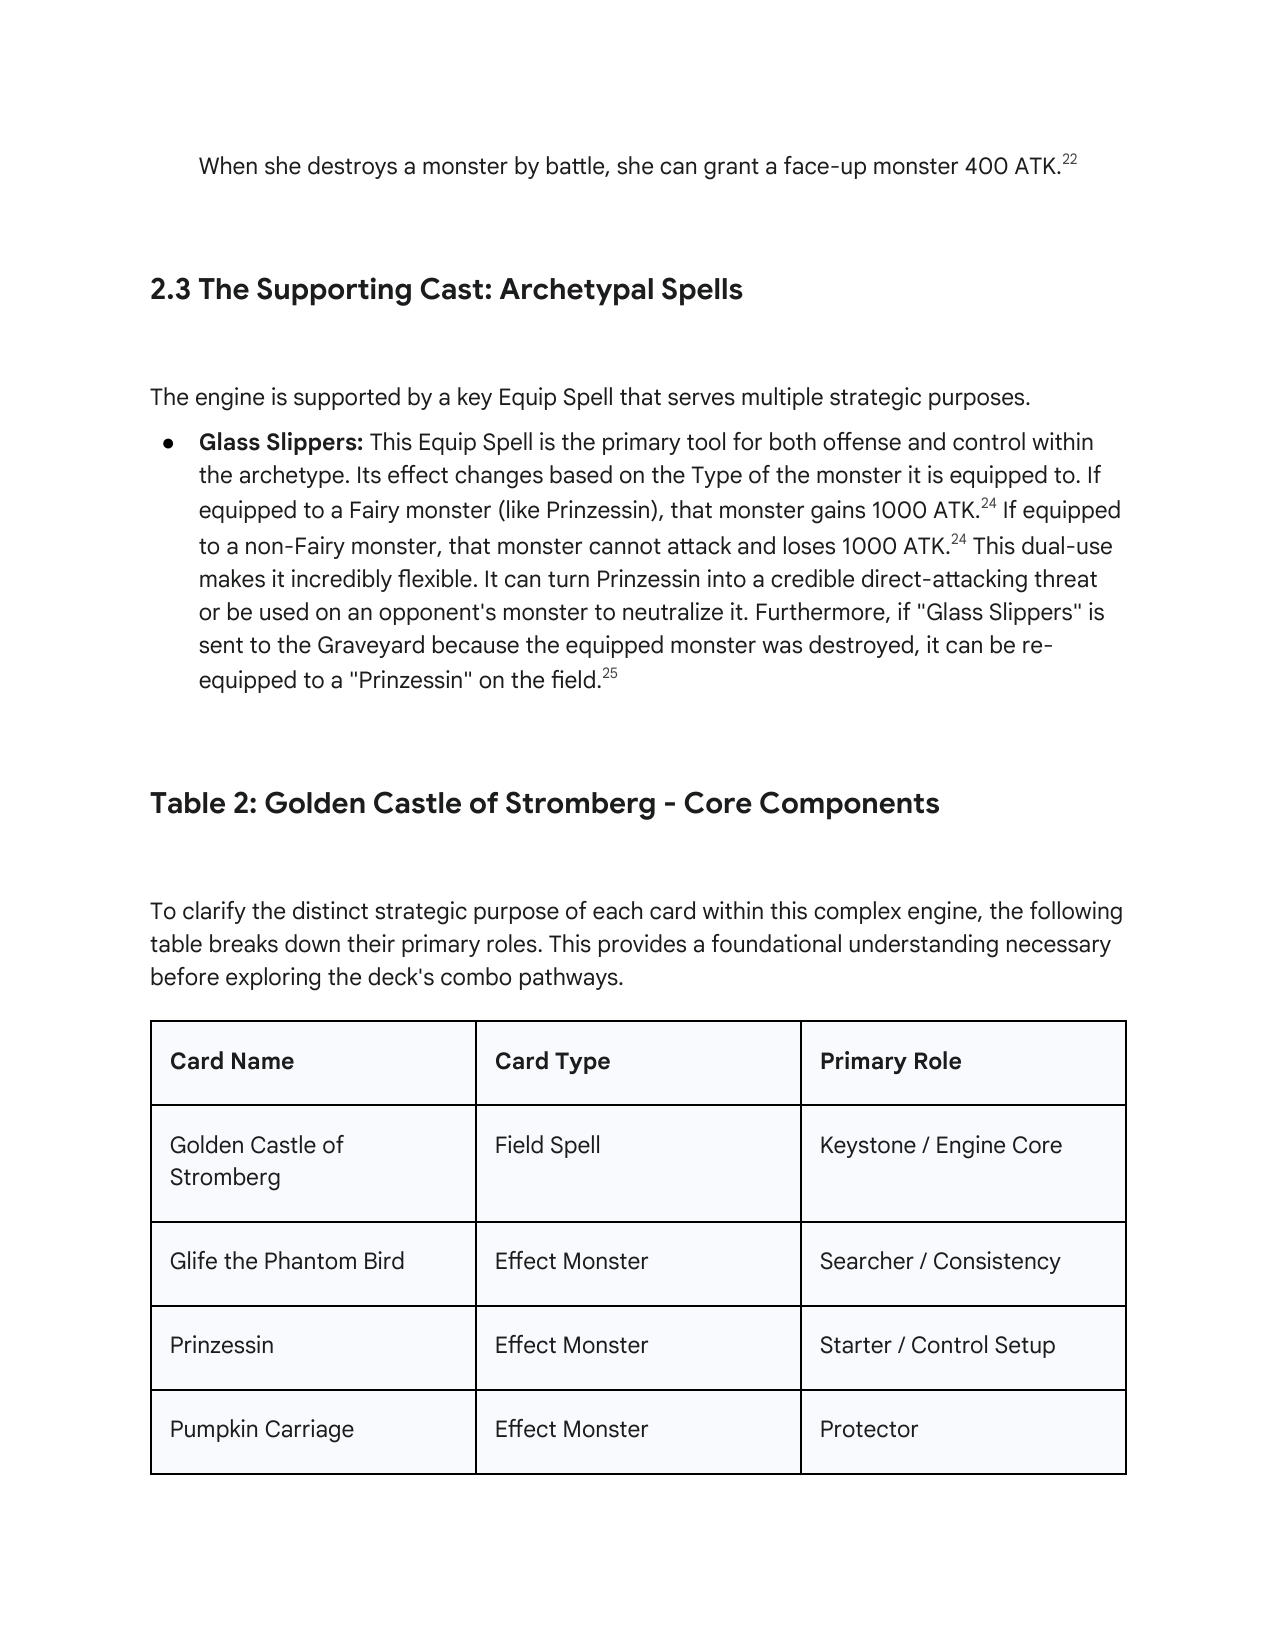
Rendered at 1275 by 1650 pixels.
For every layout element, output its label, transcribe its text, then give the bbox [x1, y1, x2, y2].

table_cell Golden Castle of Stromberg [152, 1106, 475, 1221]
table_header Primary Role [802, 1022, 1125, 1104]
table_cell Protector [802, 1391, 1125, 1473]
table_cell Prinzessin [152, 1307, 475, 1389]
table_cell Searcher / Consistency [802, 1223, 1125, 1305]
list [161, 150, 1125, 181]
table_cell Effect Monster [477, 1223, 800, 1305]
table_header Card Name [152, 1022, 475, 1104]
table_header Card Type [477, 1022, 800, 1104]
table_cell Pumpkin Carriage [152, 1391, 475, 1473]
list Glass Slippers: This Equip Spell is the primary tool for both offense and control within the archetype. Its effect changes based on the Type of the monster it is equipped to. If equipped to a Fairy monster (like Prinzessin), that monster gains 1000 ATK.24 If equipped to a non-Fairy monster, that monster cannot attack and loses 1000 ATK.24 This dual-use makes it incredibly flexible. It can turn Prinzessin into a credible direct-attacking threat or be used on an opponent's monster to neutralize it. Furthermore, if "Glass Slippers" is sent to the Graveyard because the equipped monster was destroyed, it can be re-equipped to a "Prinzessin" on the field.25 [161, 428, 1125, 695]
text The engine is supported by a key Equip Spell that serves multiple strategic purposes. [150, 383, 1125, 412]
table_cell Effect Monster [477, 1391, 800, 1473]
subtitle Table 2: Golden Castle of Stromberg - Core Components [150, 785, 1125, 822]
table_cell Field Spell [477, 1106, 800, 1221]
subtitle 2.3 The Supporting Cast: Archetypal Spells [150, 271, 1125, 308]
table_cell Effect Monster [477, 1307, 800, 1389]
table_cell Starter / Control Setup [802, 1307, 1125, 1389]
table_cell Keystone / Engine Core [802, 1106, 1125, 1221]
table_cell Glife the Phantom Bird [152, 1223, 475, 1305]
text To clarify the distinct strategic purpose of each card within this complex engine, the following table breaks down their primary roles. This provides a foundational understanding necessary before exploring the deck's combo pathways. [150, 897, 1125, 991]
